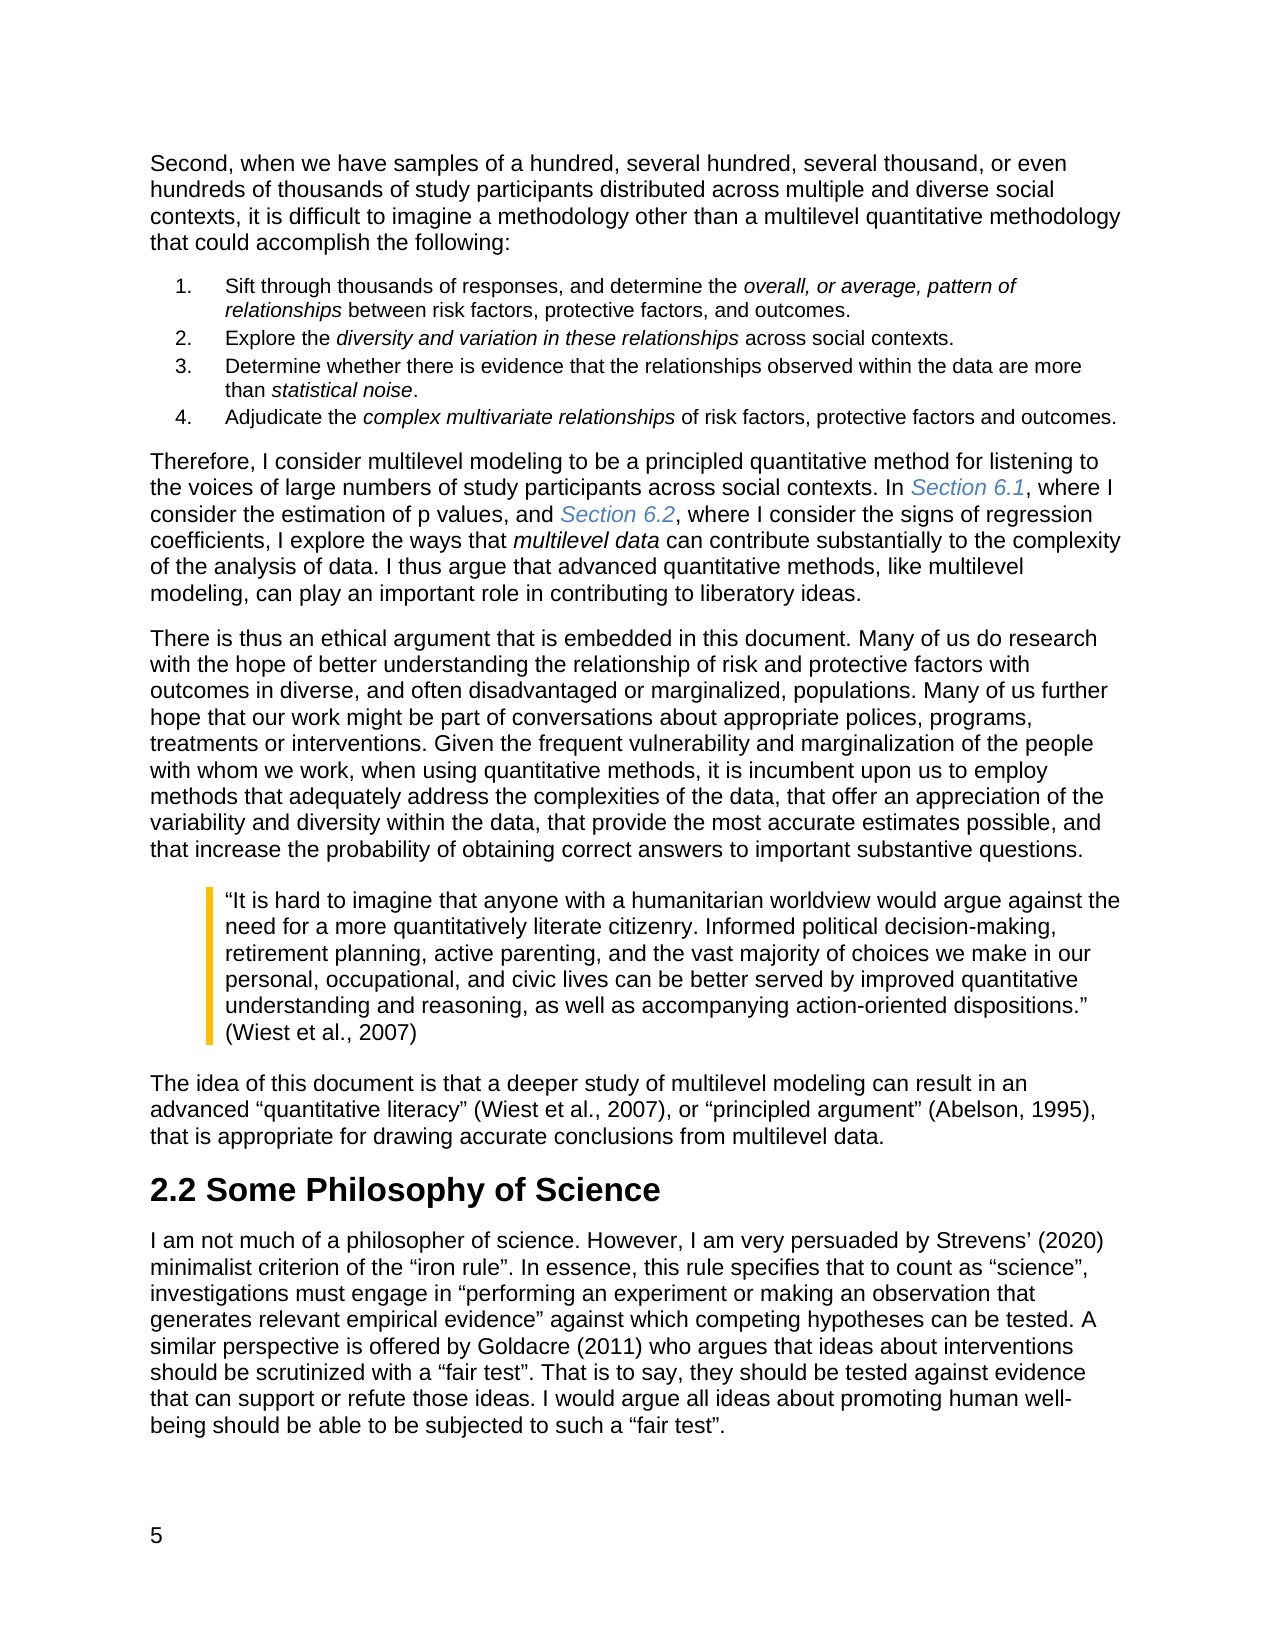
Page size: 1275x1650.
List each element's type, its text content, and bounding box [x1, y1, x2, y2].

list Determine whether there is evidence that the relationships observed within the data are more than statistical noise. [175, 353, 1125, 401]
list Explore the diversity and variation in these relationships across social contexts. [175, 326, 1125, 350]
text There is thus an ethical argument that is embedded in this document. Many of us do research with the hope of better understanding the relationship of risk and protective factors with outcomes in diverse, and often disadvantaged or marginalized, populations. Many of us further hope that our work might be part of conversations about appropriate polices, programs, treatments or interventions. Given the frequent vulnerability and marginalization of the people with whom we work, when using quantitative methods, it is incumbent upon us to employ methods that adequately address the complexities of the data, that offer an appreciation of the variability and diversity within the data, that provide the most accurate estimates possible, and that increase the probability of obtaining correct answers to important substantive questions. [150, 625, 1125, 862]
list Adjudicate the complex multivariate relationships of risk factors, protective factors and outcomes. [175, 405, 1125, 429]
text Therefore, I consider multilevel modeling to be a principled quantitative method for listening to the voices of large numbers of study participants across social contexts. In Section 6.1, where I consider the estimation of p values, and Section 6.2, where I consider the signs of regression coefficients, I explore the ways that multilevel data can contribute substantially to the complexity of the analysis of data. I thus argue that advanced quantitative methods, like multilevel modeling, can play an important role in contributing to liberatory ideas. [150, 448, 1125, 606]
text I am not much of a philosopher of science. However, I am very persuaded by Strevens’ (2020) minimalist criterion of the “iron rule”. In essence, this rule specifies that to count as “science”, investigations must engage in “performing an experiment or making an observation that generates relevant empirical evidence” against which competing hypotheses can be tested. A similar perspective is offered by Goldacre (2011) who argues that ideas about interventions should be scrutinized with a “fair test”. That is to say, they should be tested against evidence that can support or refute those ideas. I would argue all ideas about promoting human well-being should be able to be subjected to such a “fair test”. [150, 1227, 1125, 1438]
list Sift through thousands of responses, and determine the overall, or average, pattern of relationships between risk factors, protective factors, and outcomes. [175, 274, 1125, 322]
text Second, when we have samples of a hundred, several hundred, several thousand, or even hundreds of thousands of study participants distributed across multiple and diverse social contexts, it is difficult to imagine a methodology other than a multilevel quantitative methodology that could accomplish the following: [150, 150, 1125, 255]
subtitle 2.2 Some Philosophy of Science [150, 1170, 1125, 1208]
text “It is hard to imagine that anyone with a humanitarian worldview would argue against the need for a more quantitatively literate citizenry. Informed political decision-making, retirement planning, active parenting, and the vast majority of choices we make in our personal, occupational, and civic lives can be better served by improved quantitative understanding and reasoning, as well as accompanying action-oriented dispositions.” (Wiest et al., 2007) [213, 887, 1125, 1045]
text The idea of this document is that a deeper study of multilevel modeling can result in an advanced “quantitative literacy” (Wiest et al., 2007), or “principled argument” (Abelson, 1995), that is appropriate for drawing accurate conclusions from multilevel data. [150, 1070, 1125, 1149]
